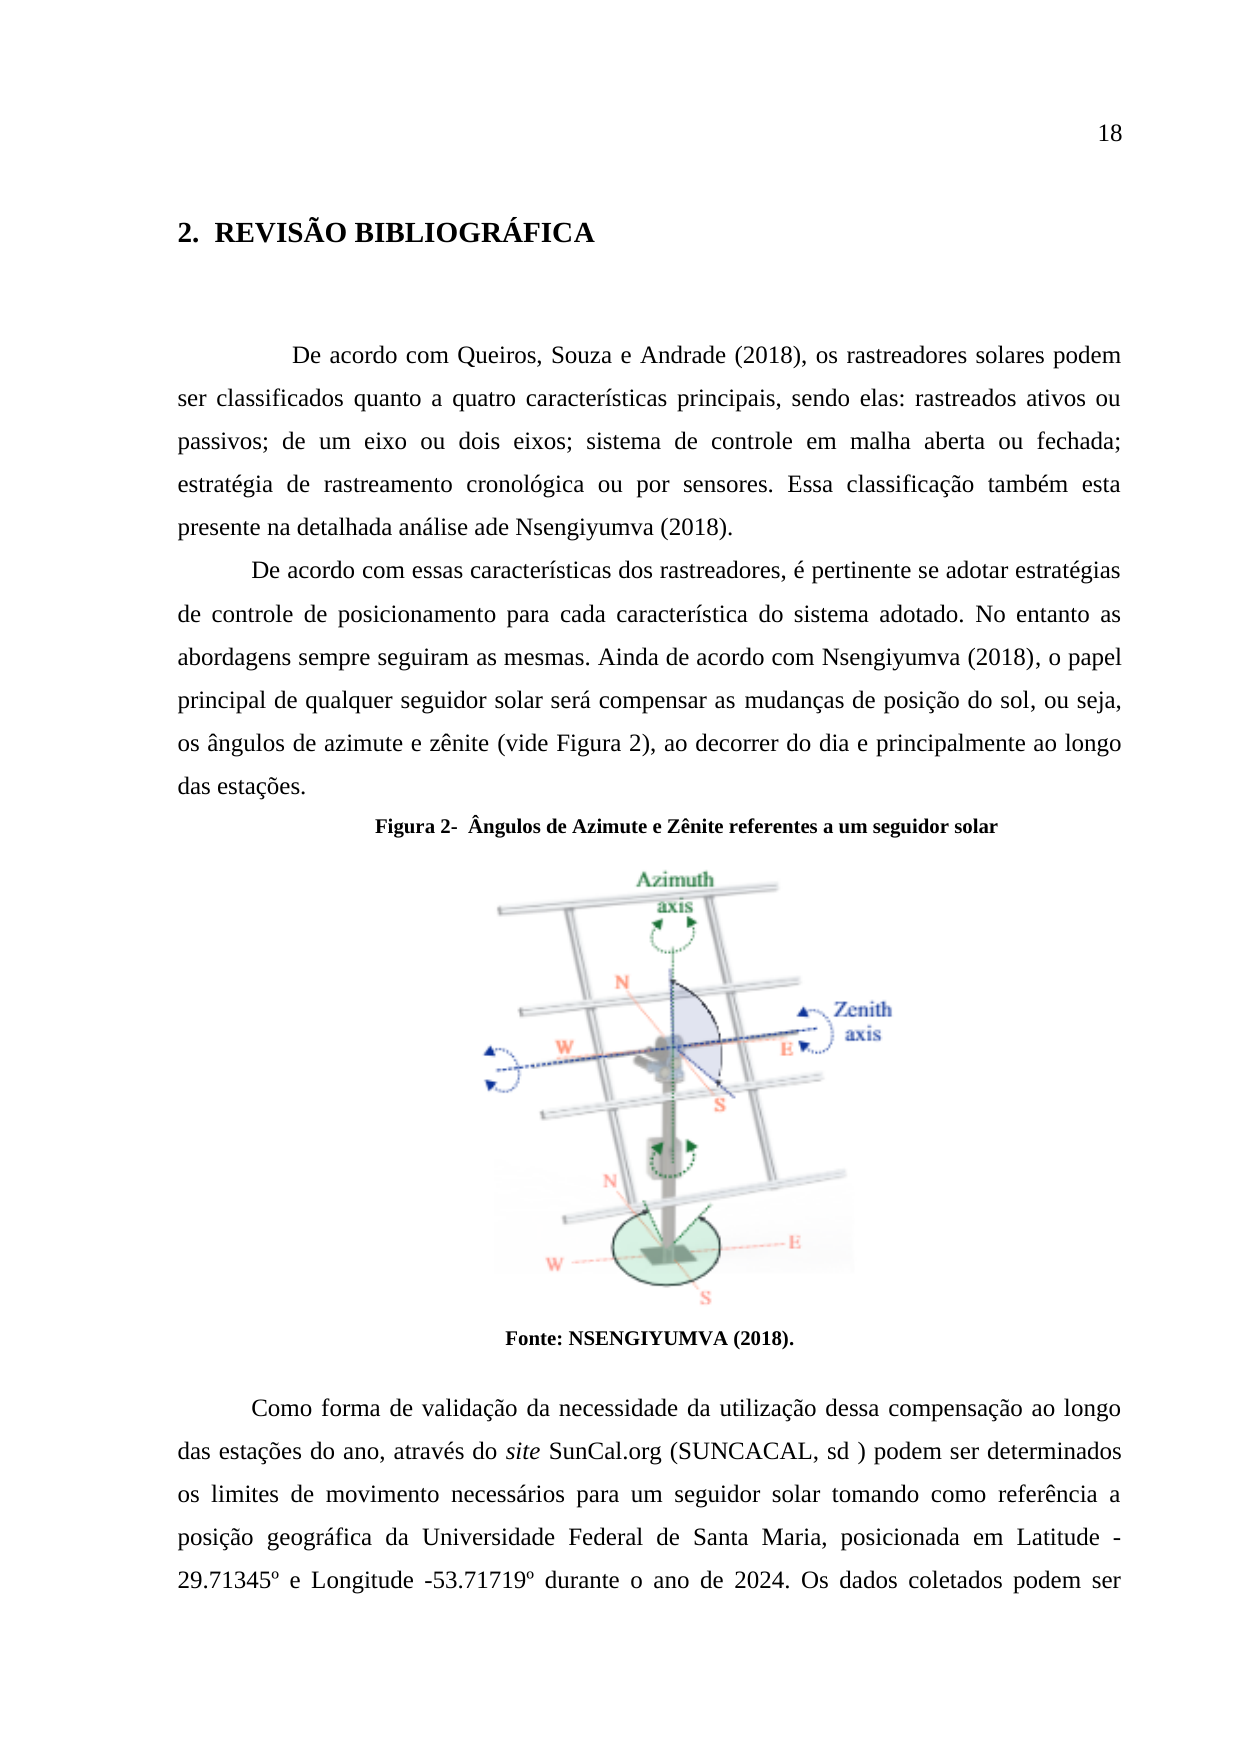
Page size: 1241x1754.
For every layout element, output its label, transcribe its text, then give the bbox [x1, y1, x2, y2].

text Figura 2- Ângulos de Azimute e Zênite referentes a um seguidor solar [177, 814, 1122, 838]
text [177, 1393, 1122, 1594]
picture [466, 850, 907, 1314]
text De acordo com Queiros, Souza e Andrade (2018), os rastreadores solares podem ser classificados quanto a quatro características principais, sendo elas: rastreados ativos ou passivos; de um eixo ou dois eixos; sistema de controle em malha aberta ou fechada; estratégia de rastreamento cronológica ou por sensores. Essa classificação também esta presente na detalhada análise ade Nsengiyumva (2018). [177, 340, 1122, 541]
text Fonte: NSENGIYUMVA (2018). [177, 1326, 1122, 1350]
text De acordo com essas características dos rastreadores, é pertinente se adotar estratégias de controle de posicionamento para cada característica do sistema adotado. No entanto as abordagens sempre seguiram as mesmas. Ainda de acordo com Nsengiyumva (2018), o papel principal de qualquer seguidor solar será compensar as mudanças de posição do sol, ou seja, os ângulos de azimute e zênite (vide Figura 2), ao decorrer do dia e principalmente ao longo das estações. [177, 556, 1122, 800]
subtitle revisão bibliográfica [177, 215, 1122, 248]
